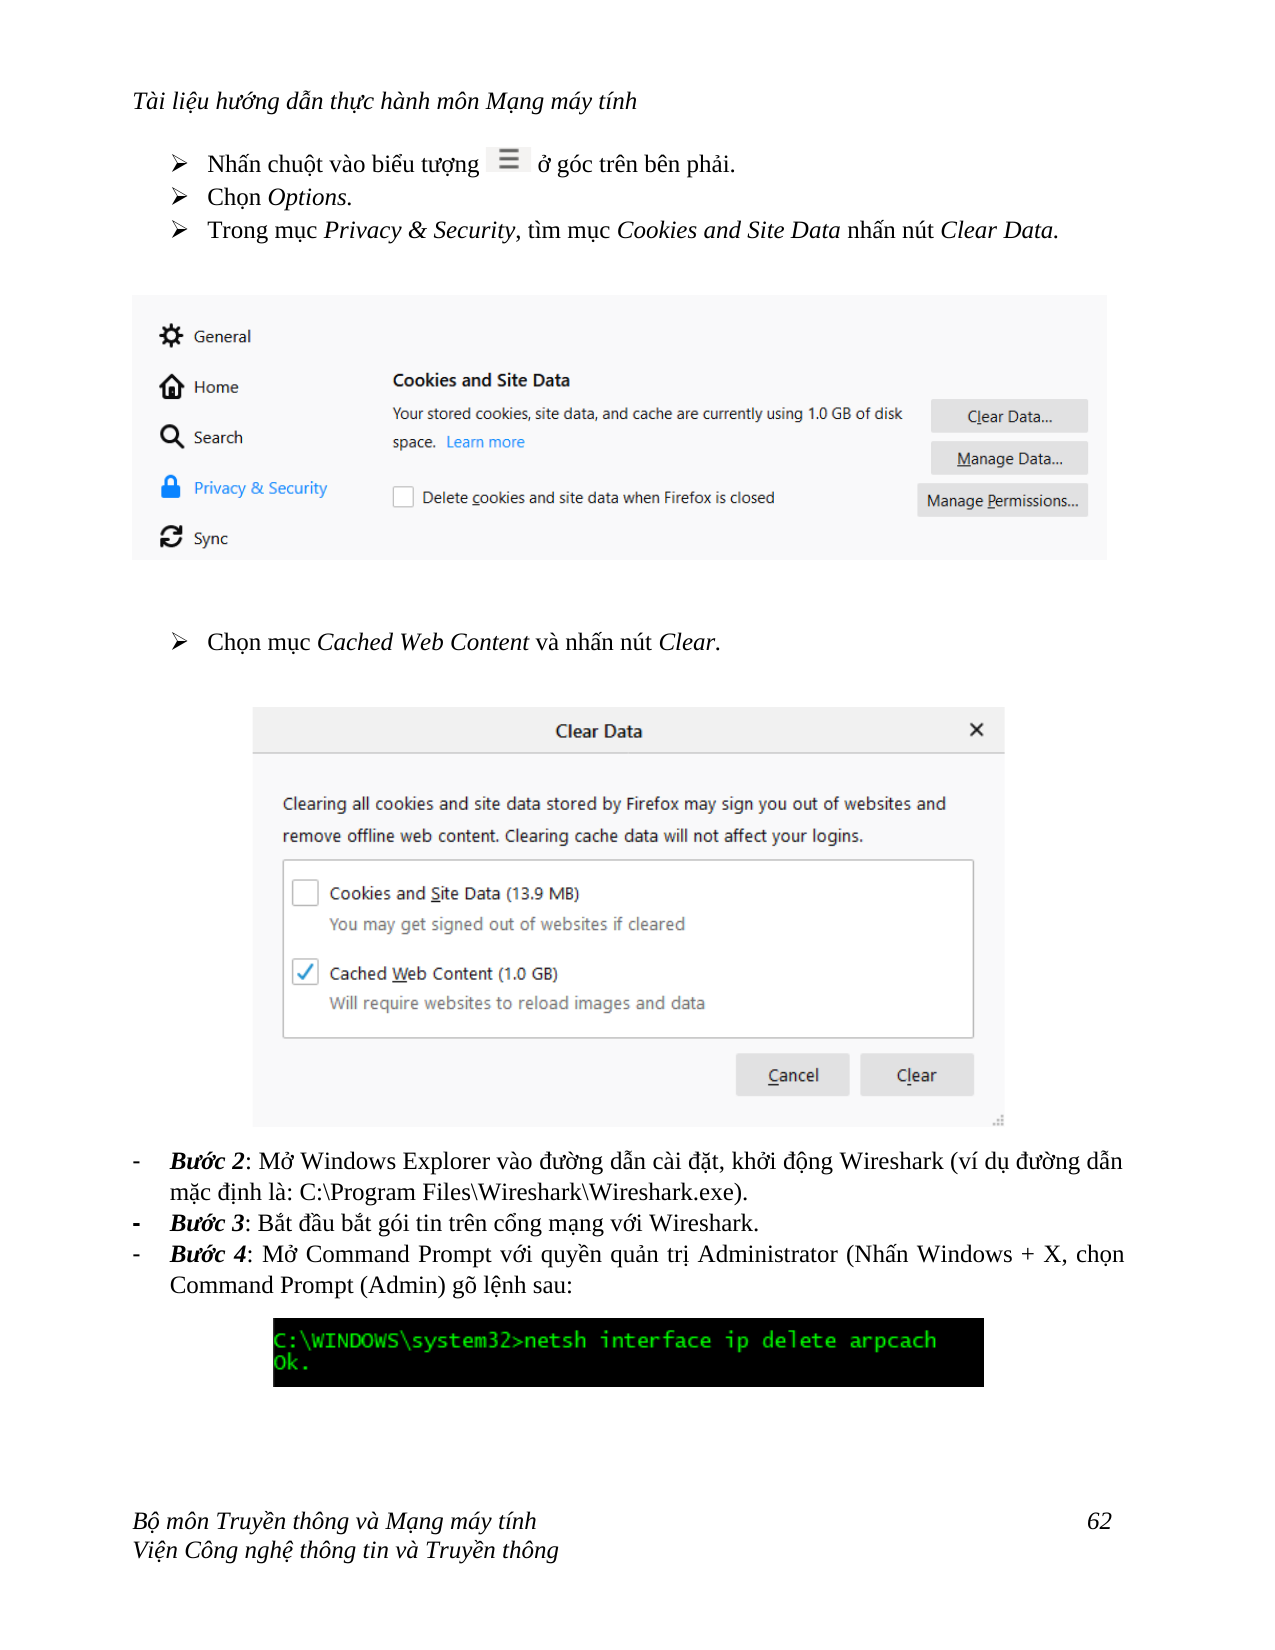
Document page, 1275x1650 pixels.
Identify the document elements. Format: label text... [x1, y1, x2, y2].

list Trong mục Privacy & Security, tìm mục Cookies and Site Data nhấn nút Clear Data. [169, 215, 1125, 243]
list Bước 4: Mở Command Prompt với quyền quản trị Administrator (Nhấn Windows + X, chọn Command Prompt (Admin) gõ lệnh sau: [132, 1239, 1125, 1299]
picture [485, 147, 532, 172]
picture [252, 707, 1005, 1127]
picture [273, 1318, 984, 1387]
list Bước 3: Bắt đầu bắt gói tin trên cổng mạng với Wireshark. [132, 1208, 1125, 1237]
list Nhấn chuột vào biểu tượng ở góc trên bên phải. [169, 147, 1125, 177]
list Bước 2: Mở Windows Explorer vào đường dẫn cài đặt, khởi động Wireshark (ví dụ đường dẫn mặc định là: [132, 1146, 1125, 1206]
list Chọn mục Cached Web Content và nhấn nút Clear. [169, 627, 1125, 656]
picture [132, 295, 1107, 560]
list Chọn Options. [169, 182, 1125, 210]
